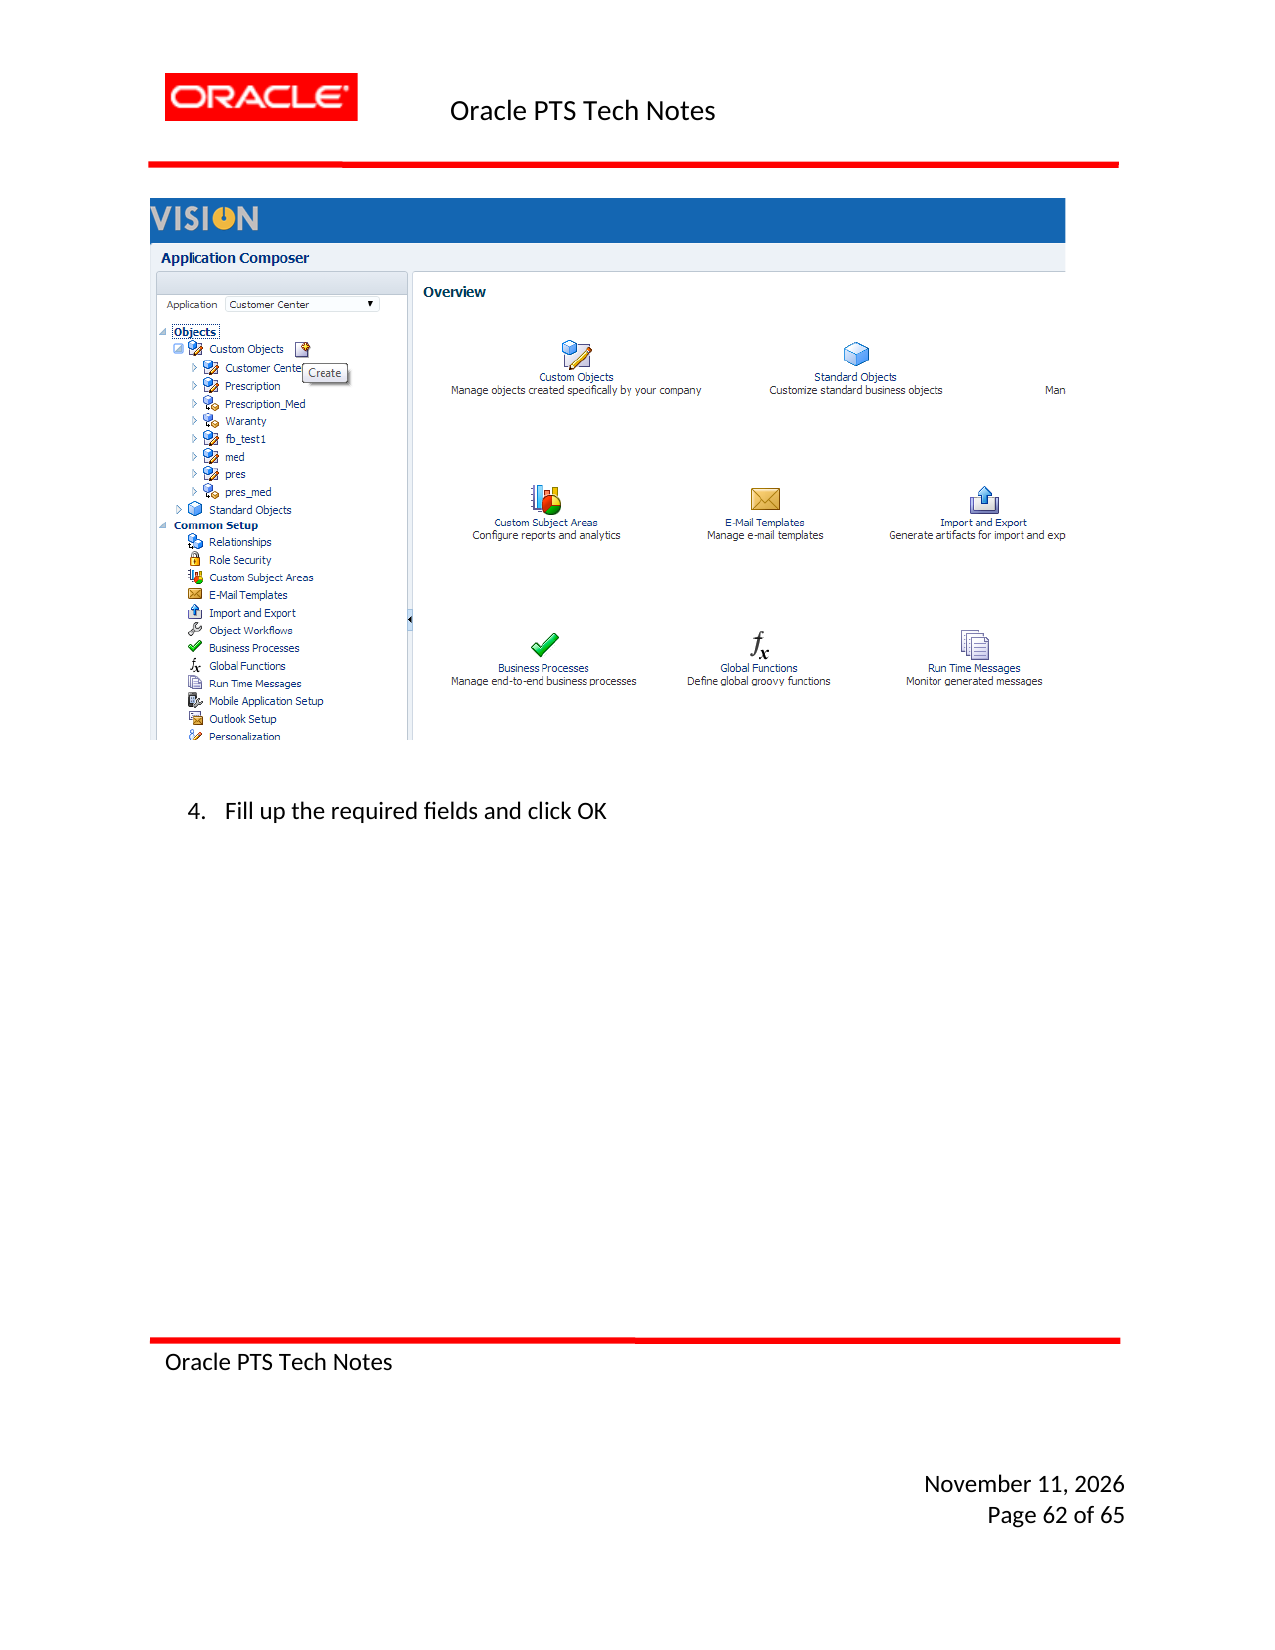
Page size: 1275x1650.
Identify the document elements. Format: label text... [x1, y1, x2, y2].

picture [165, 73, 358, 121]
list Fill up the required fields and click OK [187, 795, 1125, 826]
picture [150, 198, 1066, 740]
